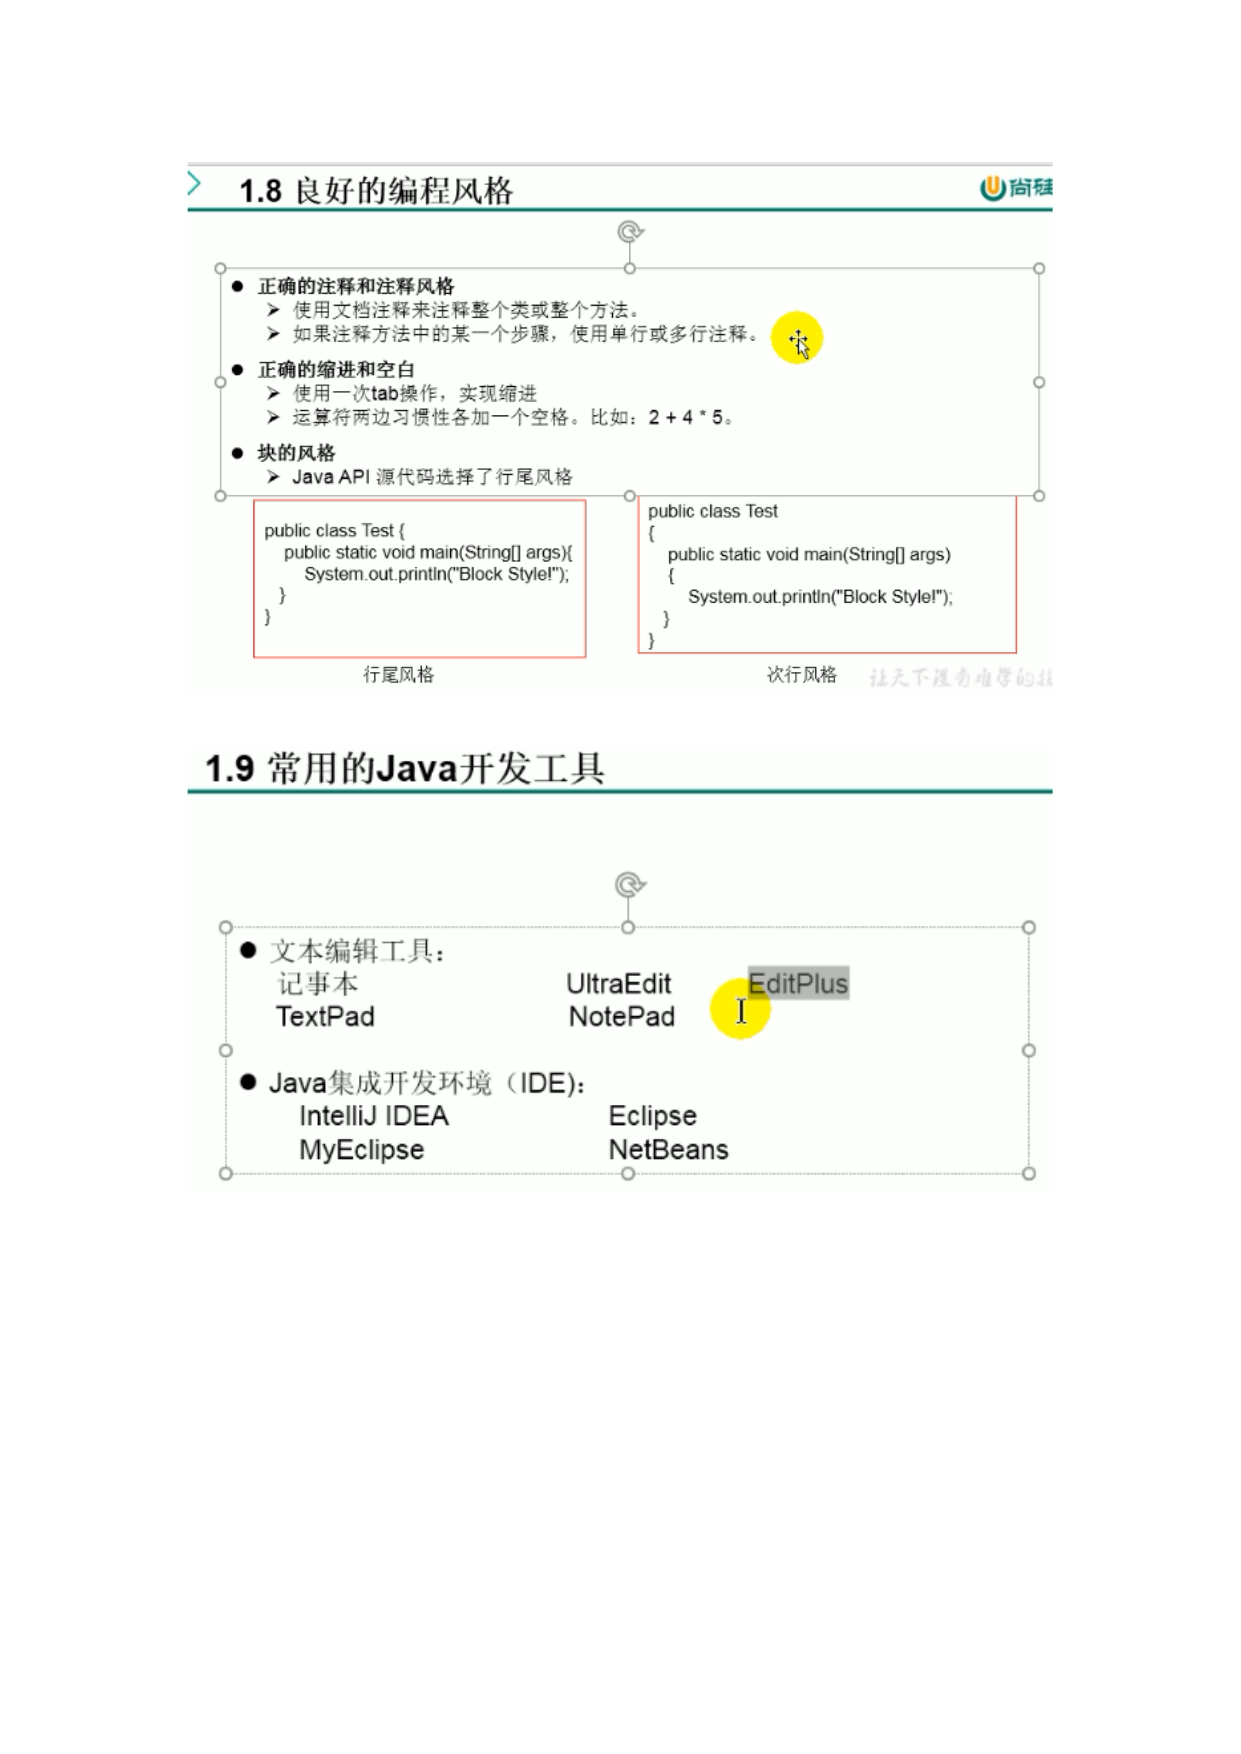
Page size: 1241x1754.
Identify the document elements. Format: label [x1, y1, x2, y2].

picture [187, 747, 1053, 1195]
picture [187, 162, 1053, 695]
